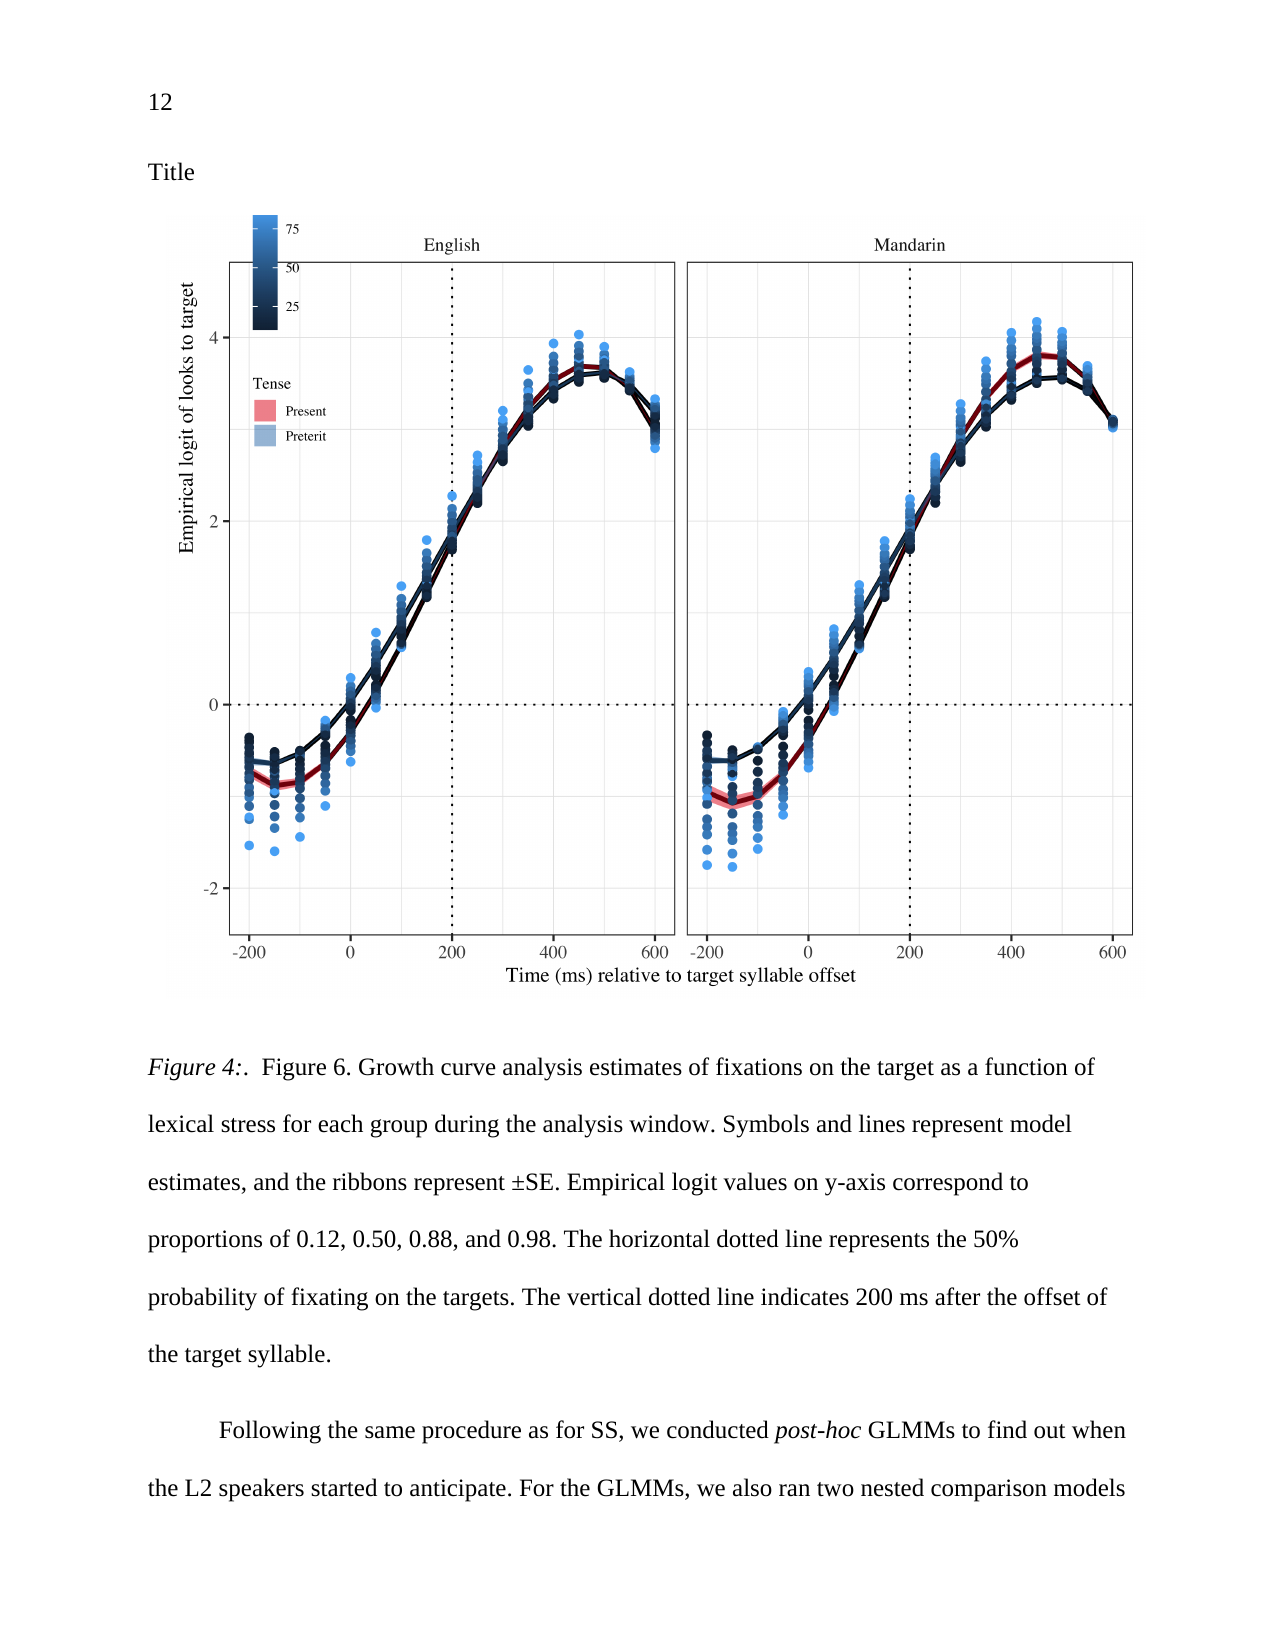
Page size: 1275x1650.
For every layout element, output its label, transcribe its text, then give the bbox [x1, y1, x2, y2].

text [148, 1416, 1127, 1502]
text Figure 4:. Figure 6. Growth curve analysis estimates of fixations on the target as a function of lexical stress for each group during the analysis window. Symbols and lines represent model estimates, and the ribbons represent ±SE. Empirical logit values on y-axis correspond to proportions of 0.12, 0.50, 0.88, and 0.98. The horizontal dotted line represents the 50% probability of fixating on the targets. The vertical dotted line indicates 200 ms after the offset of the target syllable. [148, 1052, 1127, 1368]
picture [166, 215, 1146, 999]
